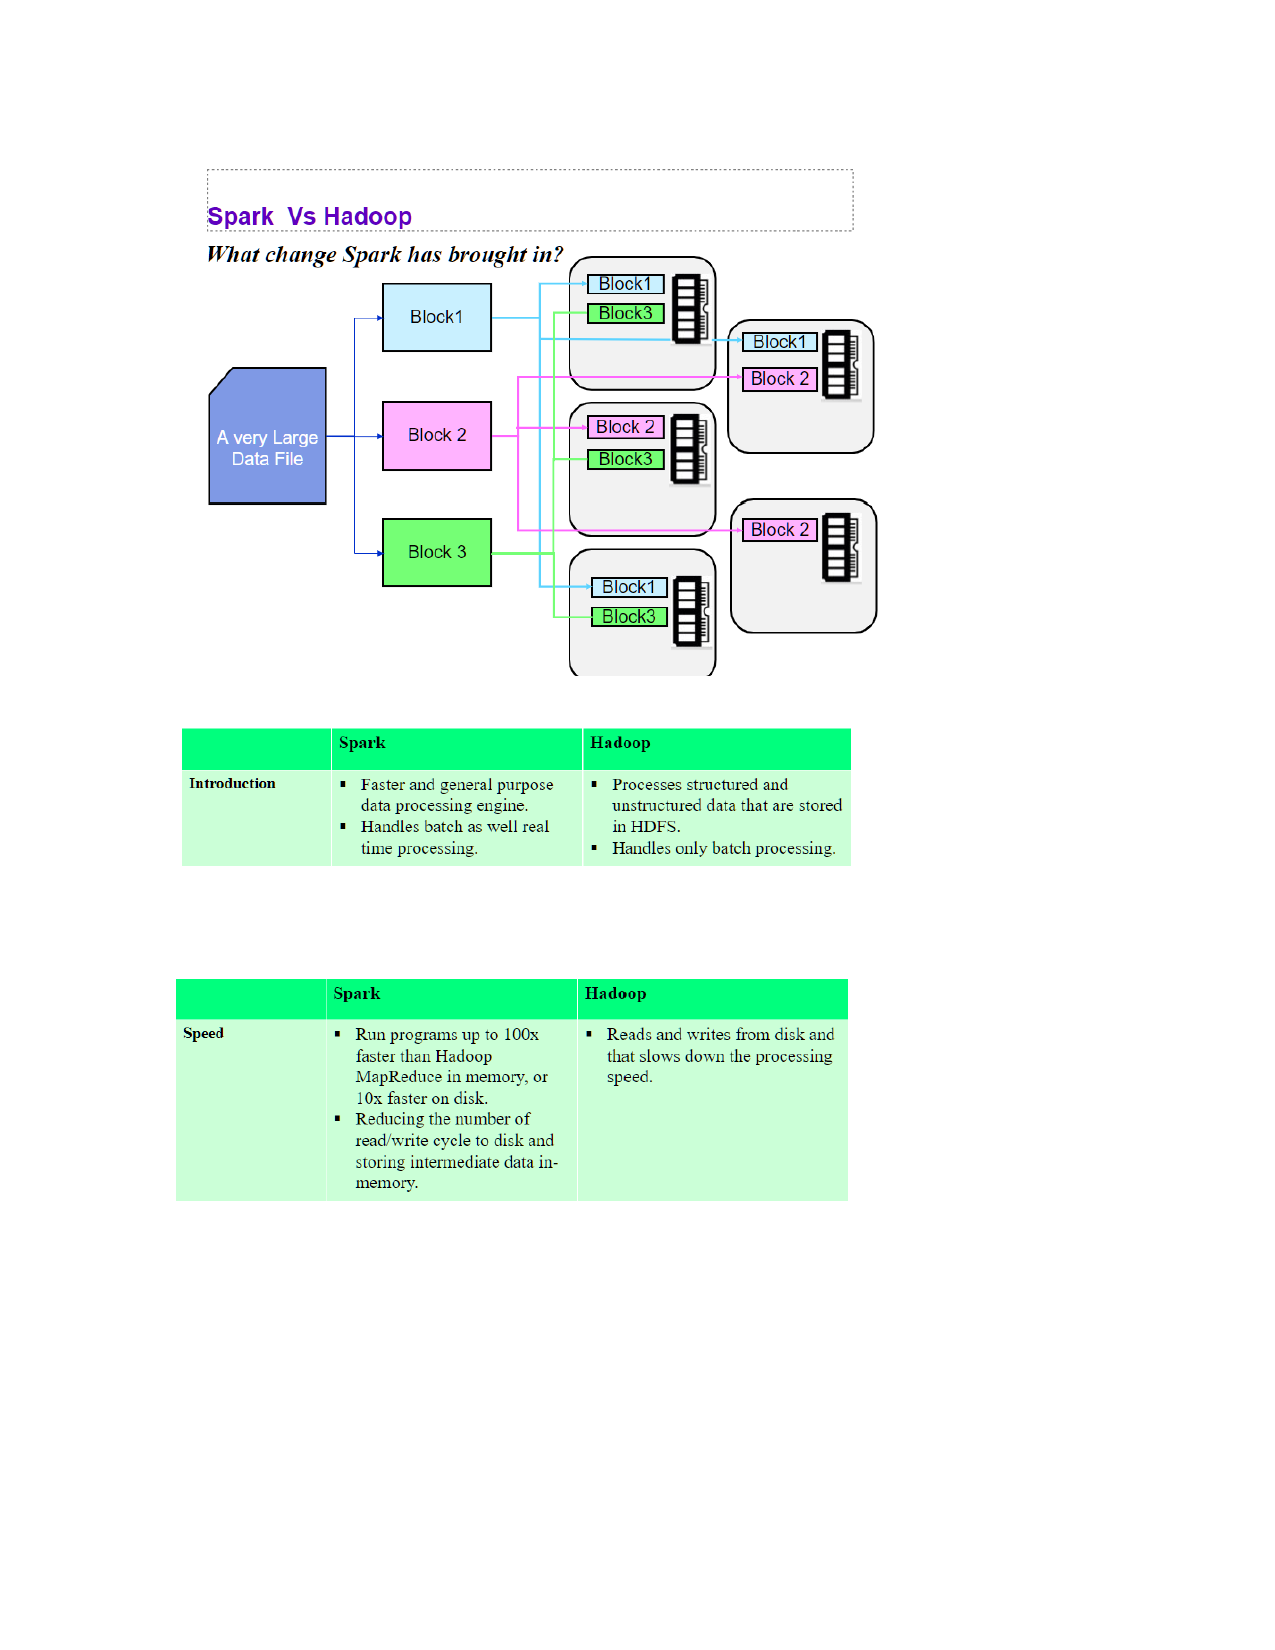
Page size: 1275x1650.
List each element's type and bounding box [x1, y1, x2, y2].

picture [150, 678, 884, 939]
picture [150, 941, 858, 1265]
picture [150, 150, 914, 676]
